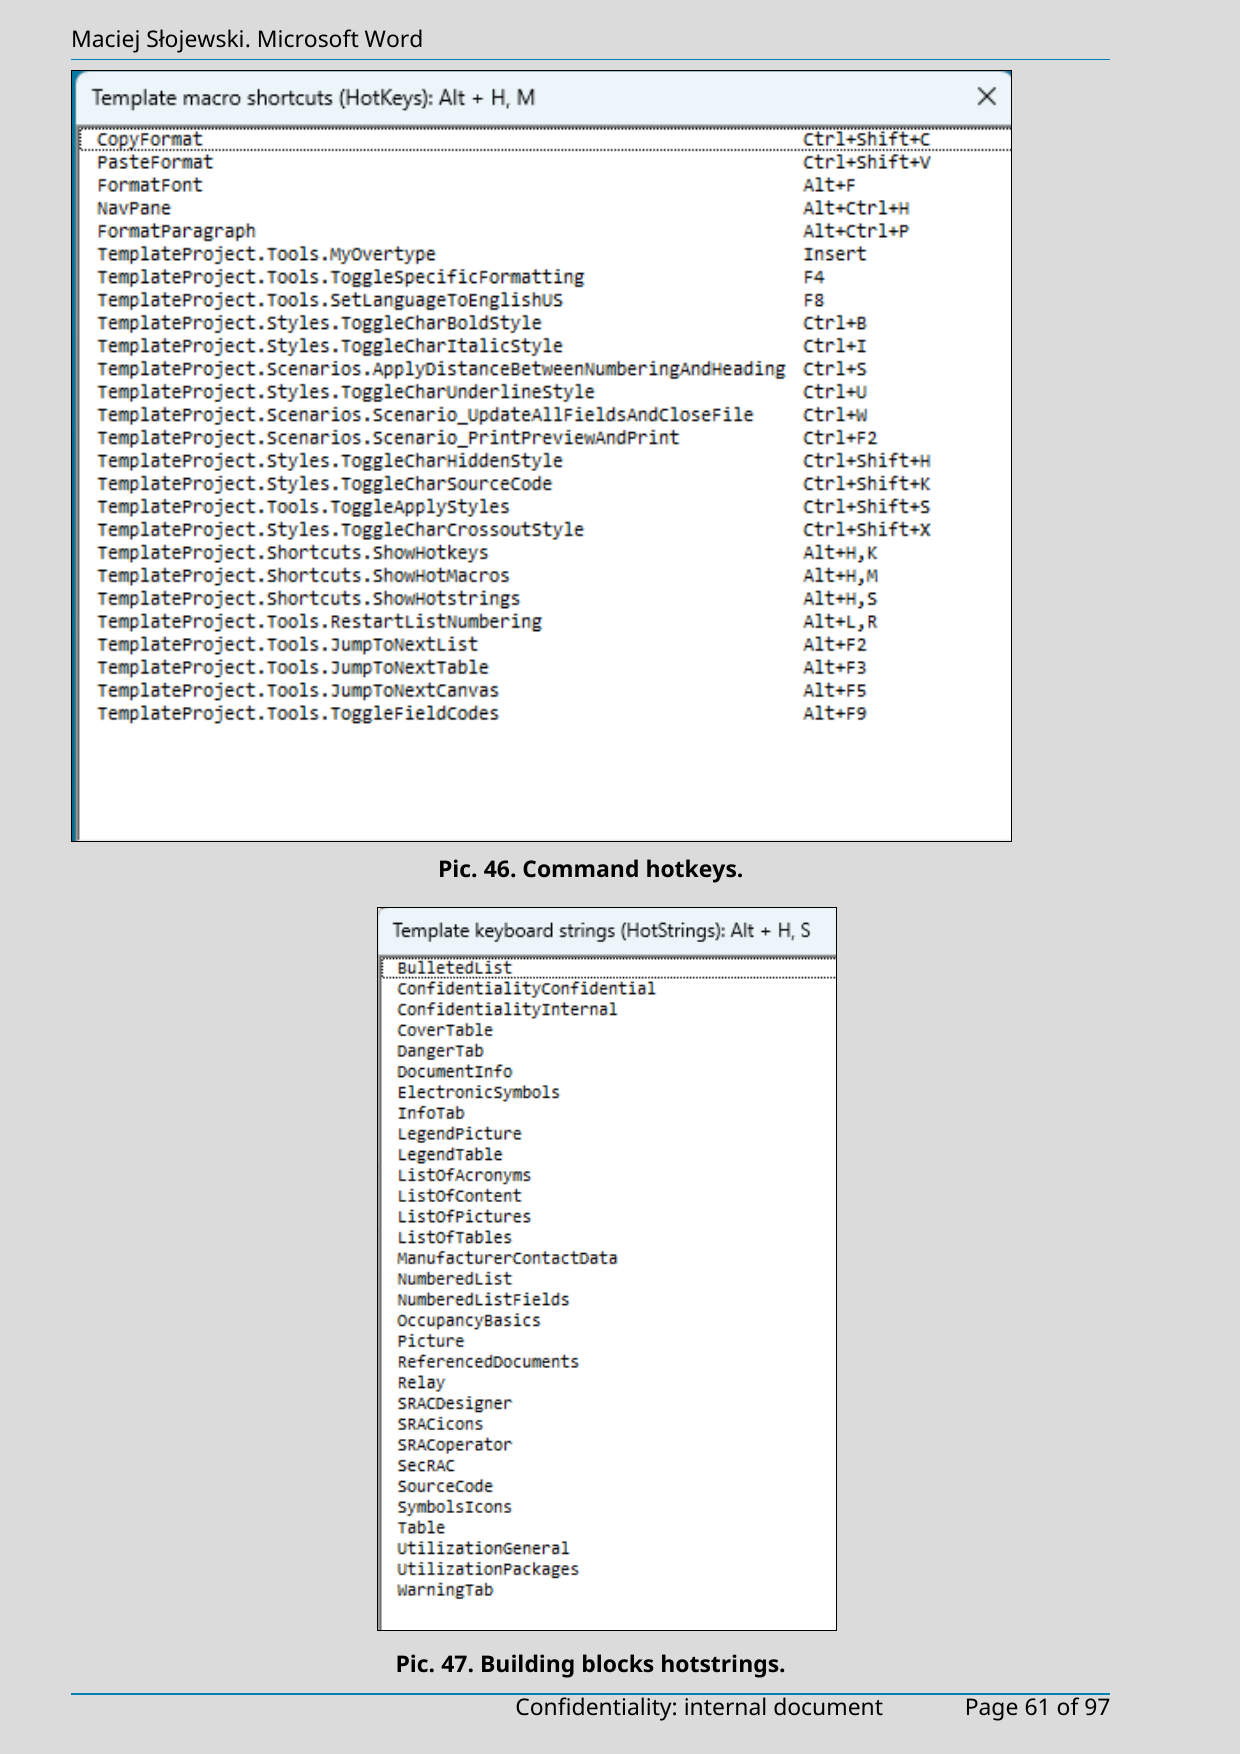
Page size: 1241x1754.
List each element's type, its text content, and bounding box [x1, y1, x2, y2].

text Pic. 46. Command hotkeys. [source: herein] [71, 859, 1110, 882]
text Pic. 47. Building blocks hotstrings. [source: herein] [71, 1654, 1110, 1677]
picture [378, 908, 836, 1630]
picture [75, 71, 1011, 841]
